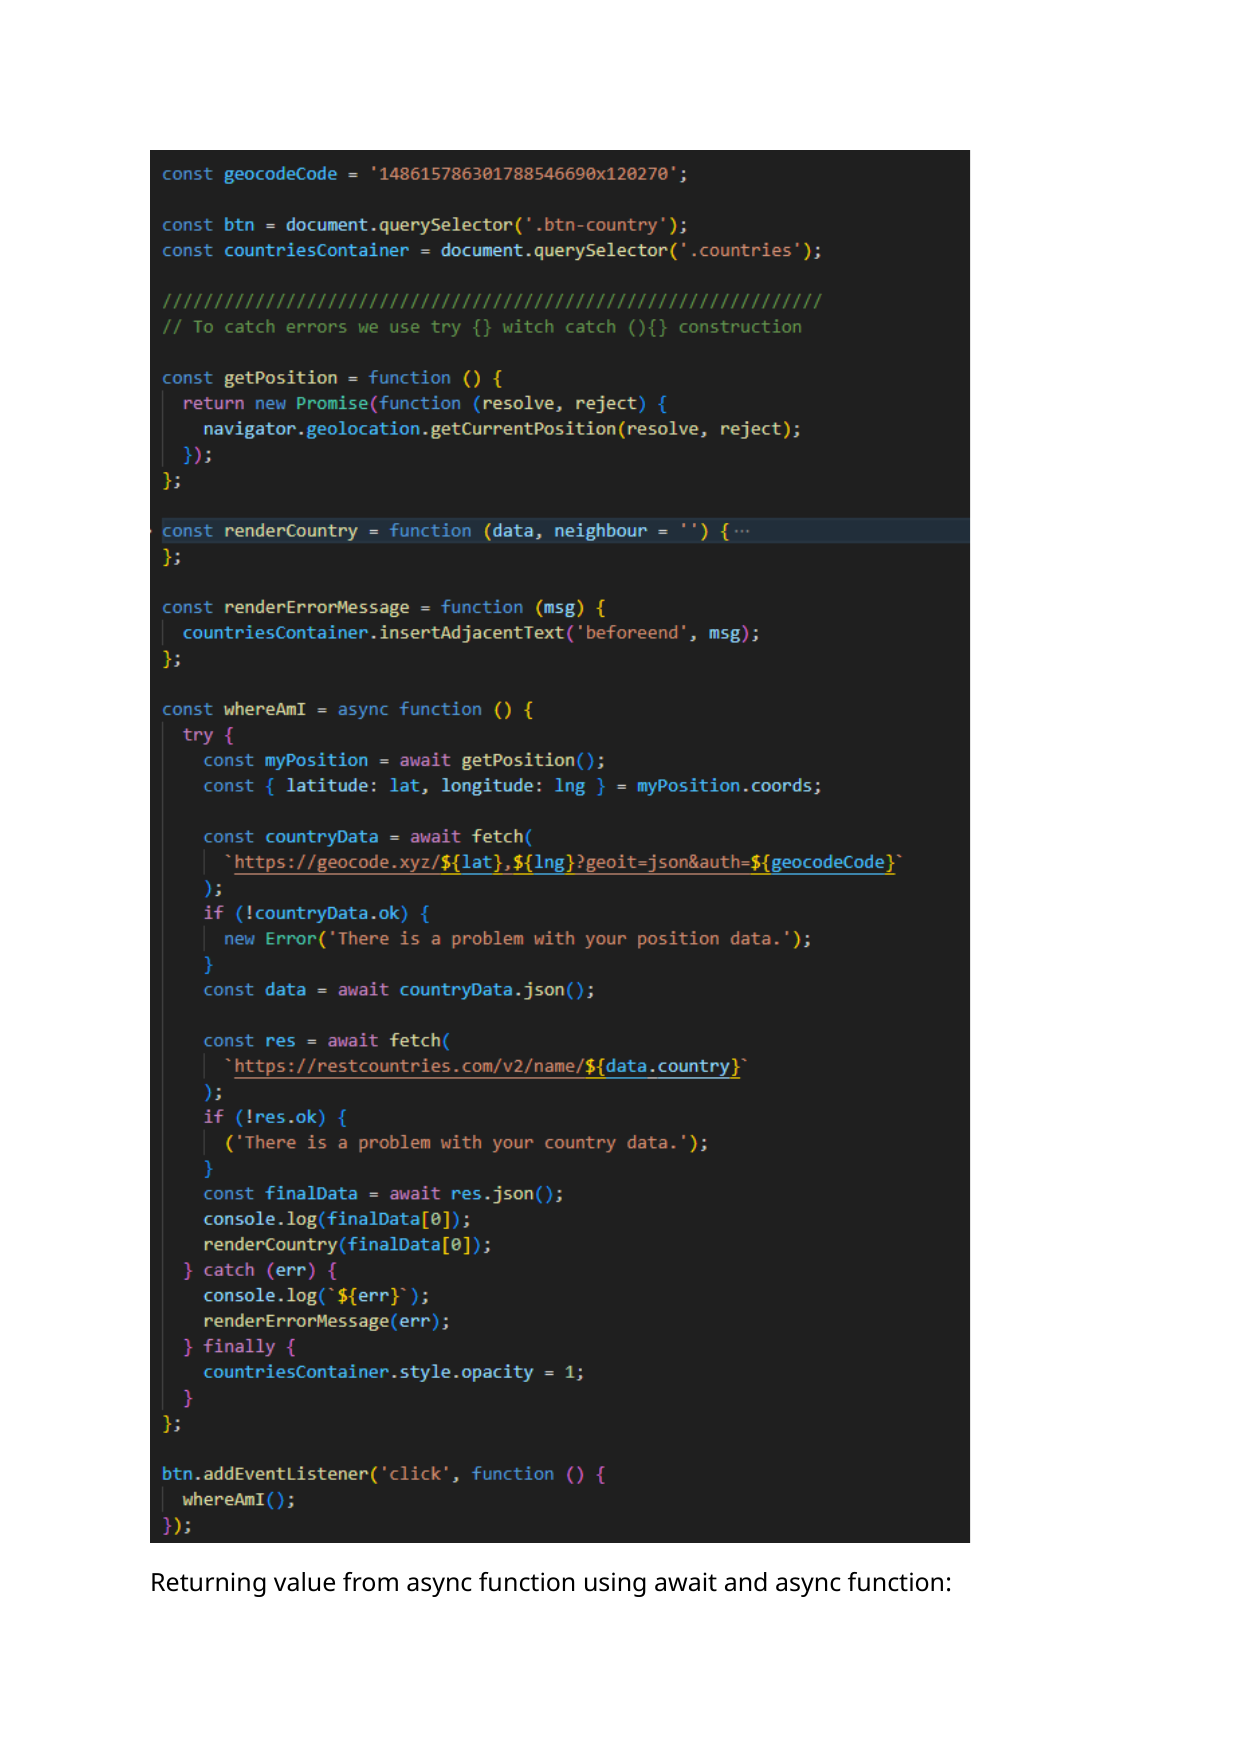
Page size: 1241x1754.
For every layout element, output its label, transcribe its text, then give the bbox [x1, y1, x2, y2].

text Returning value from async function using await and async function: [150, 1564, 1090, 1598]
picture [150, 150, 971, 1543]
